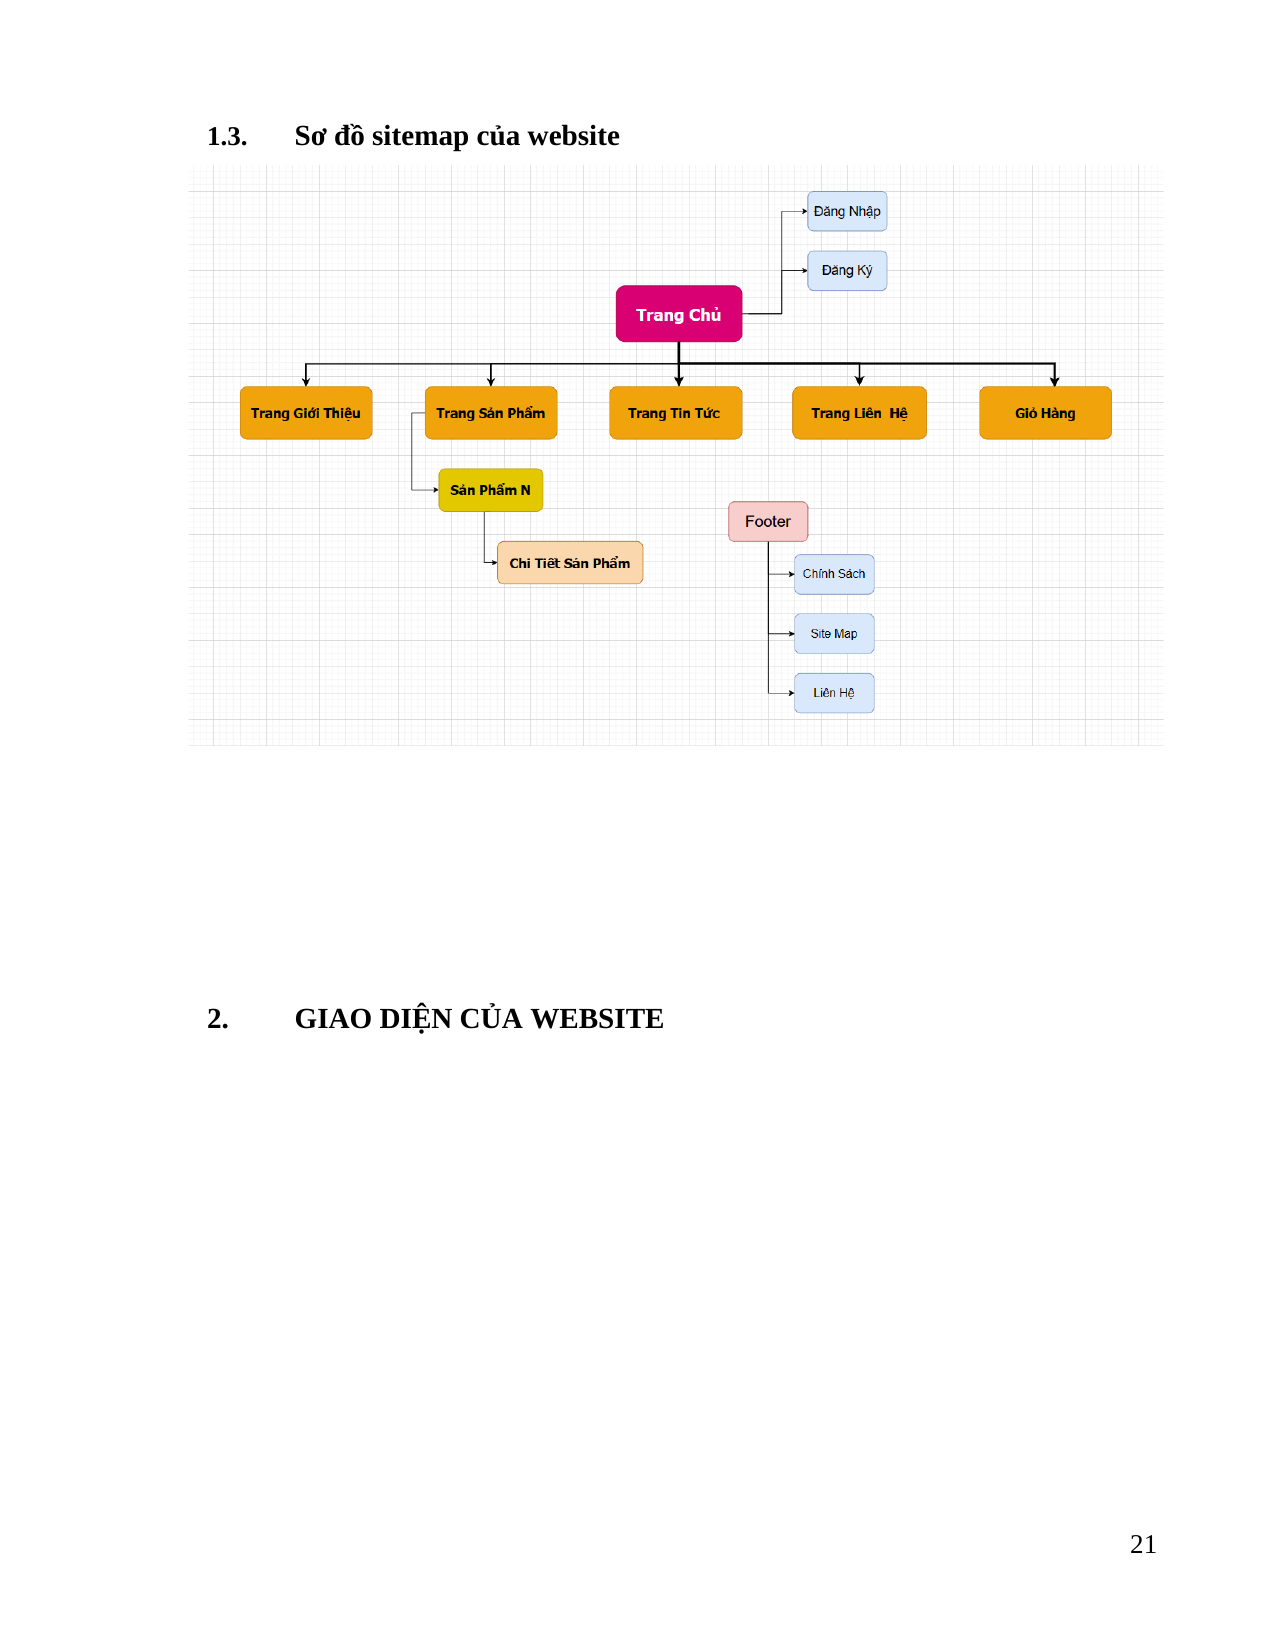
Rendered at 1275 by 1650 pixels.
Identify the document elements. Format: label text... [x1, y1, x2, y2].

picture [188, 165, 1164, 746]
list GIAO DIỆN CỦA WEBSITE [207, 1001, 1157, 1035]
list Sơ đồ sitemap của website [207, 118, 1157, 152]
